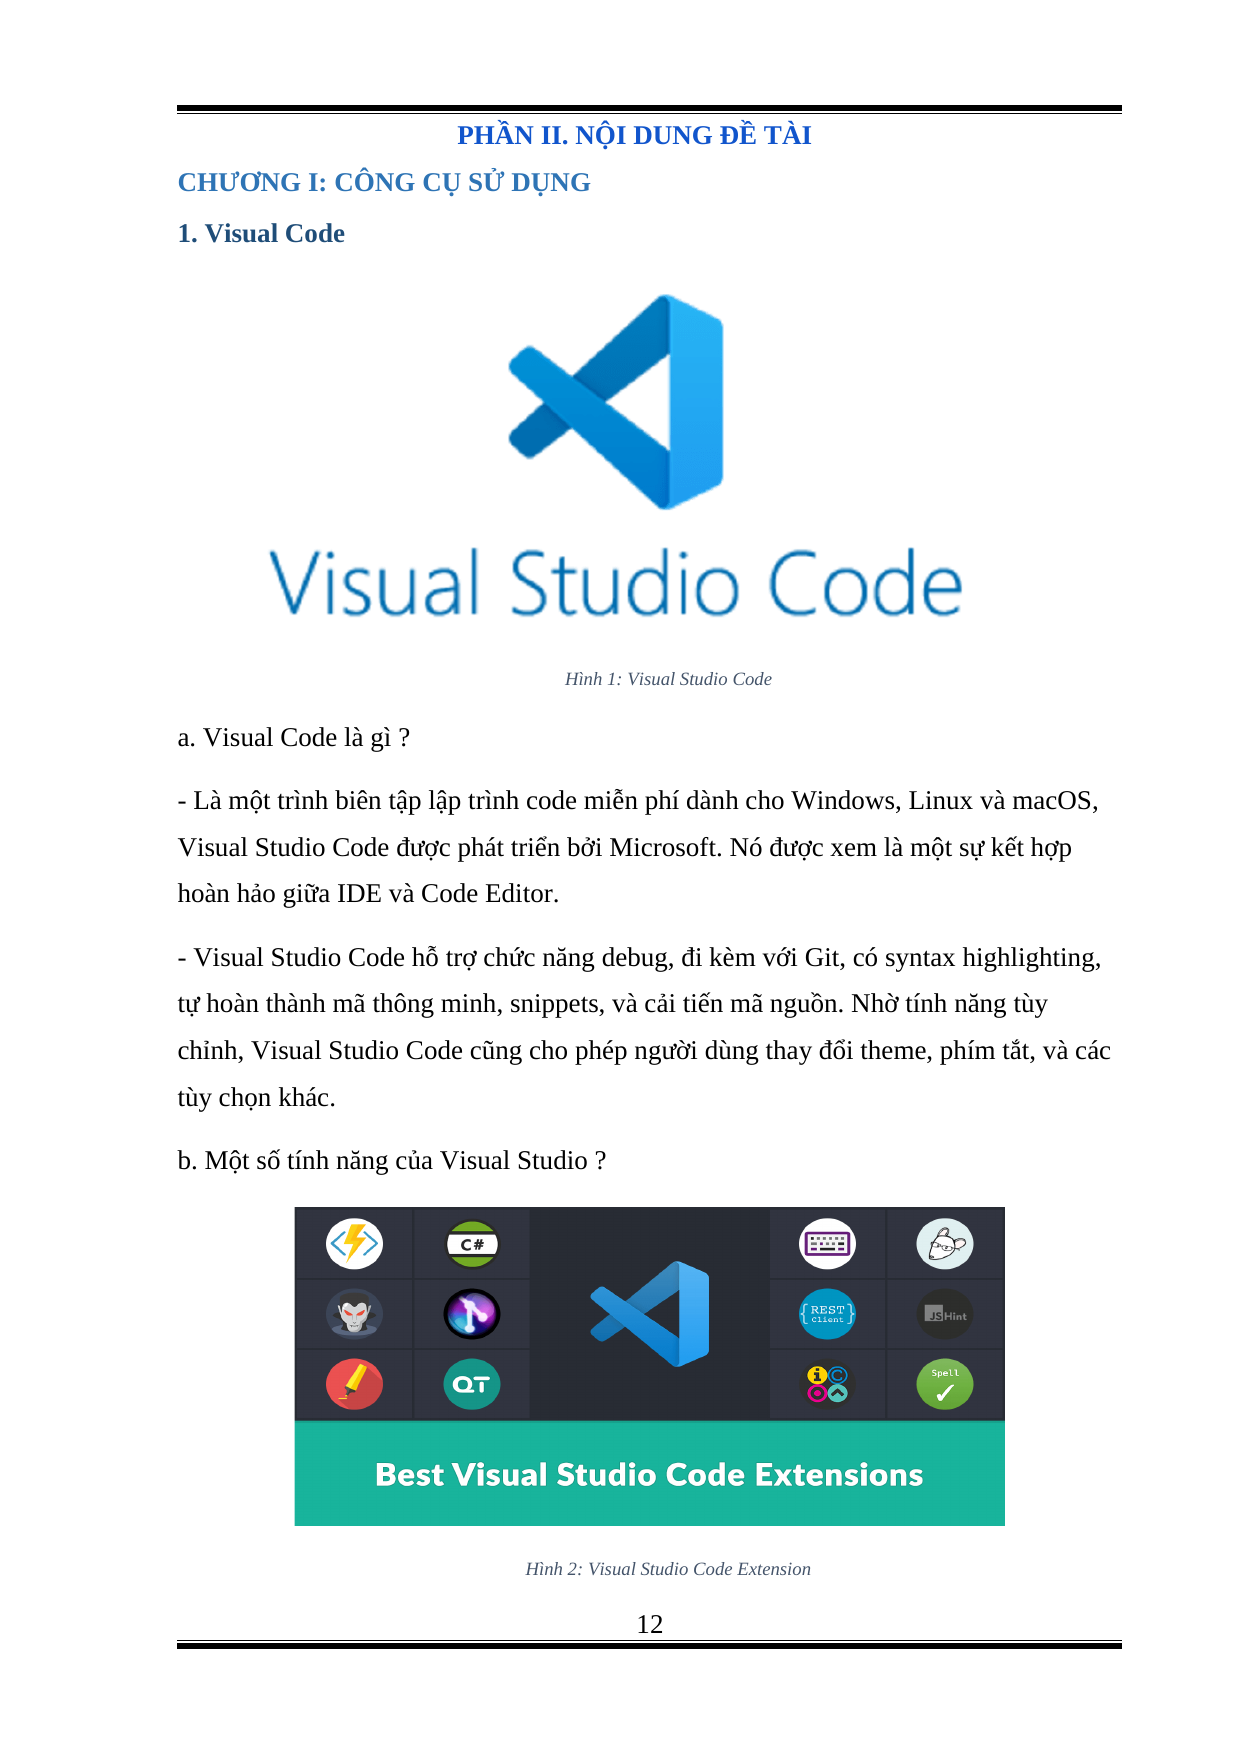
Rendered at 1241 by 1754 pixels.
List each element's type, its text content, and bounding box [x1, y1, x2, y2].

text a. Visual Code là gì ? [177, 721, 1122, 752]
text Hình 2: Visual Studio Code Extension [177, 1557, 1122, 1579]
text - Visual Studio Code hỗ trợ chức năng debug, đi kèm với Git, có syntax highlighting, tự hoàn thành mã thông minh, snippets, và cải tiến mã nguồn. Nhờ tính năng tùy chỉnh, Visual Studio Code cũng cho phép người dùng thay đổi theme, phím tắt, và các tùy chọn khác. [177, 941, 1122, 1112]
subtitle PHẦN II. NỘI DUNG ĐỀ TÀI [177, 119, 1092, 150]
picture [294, 1207, 1005, 1526]
text - Là một trình biên tập lập trình code miễn phí dành cho Windows, Linux và macOS, Visual Studio Code được phát triển bởi Microsoft. Nó được xem là một sự kết hợp hoàn hảo giữa IDE và Code Editor. [177, 784, 1122, 909]
text b. Một số tính năng của Visual Studio ? [177, 1144, 1122, 1175]
subtitle CHƯƠNG I: CÔNG CỤ SỬ DỤNG [177, 166, 1092, 197]
text Hình 1: Visual Studio Code [177, 668, 1122, 689]
subtitle 1. Visual Code [177, 217, 1122, 248]
picture [177, 263, 1063, 636]
